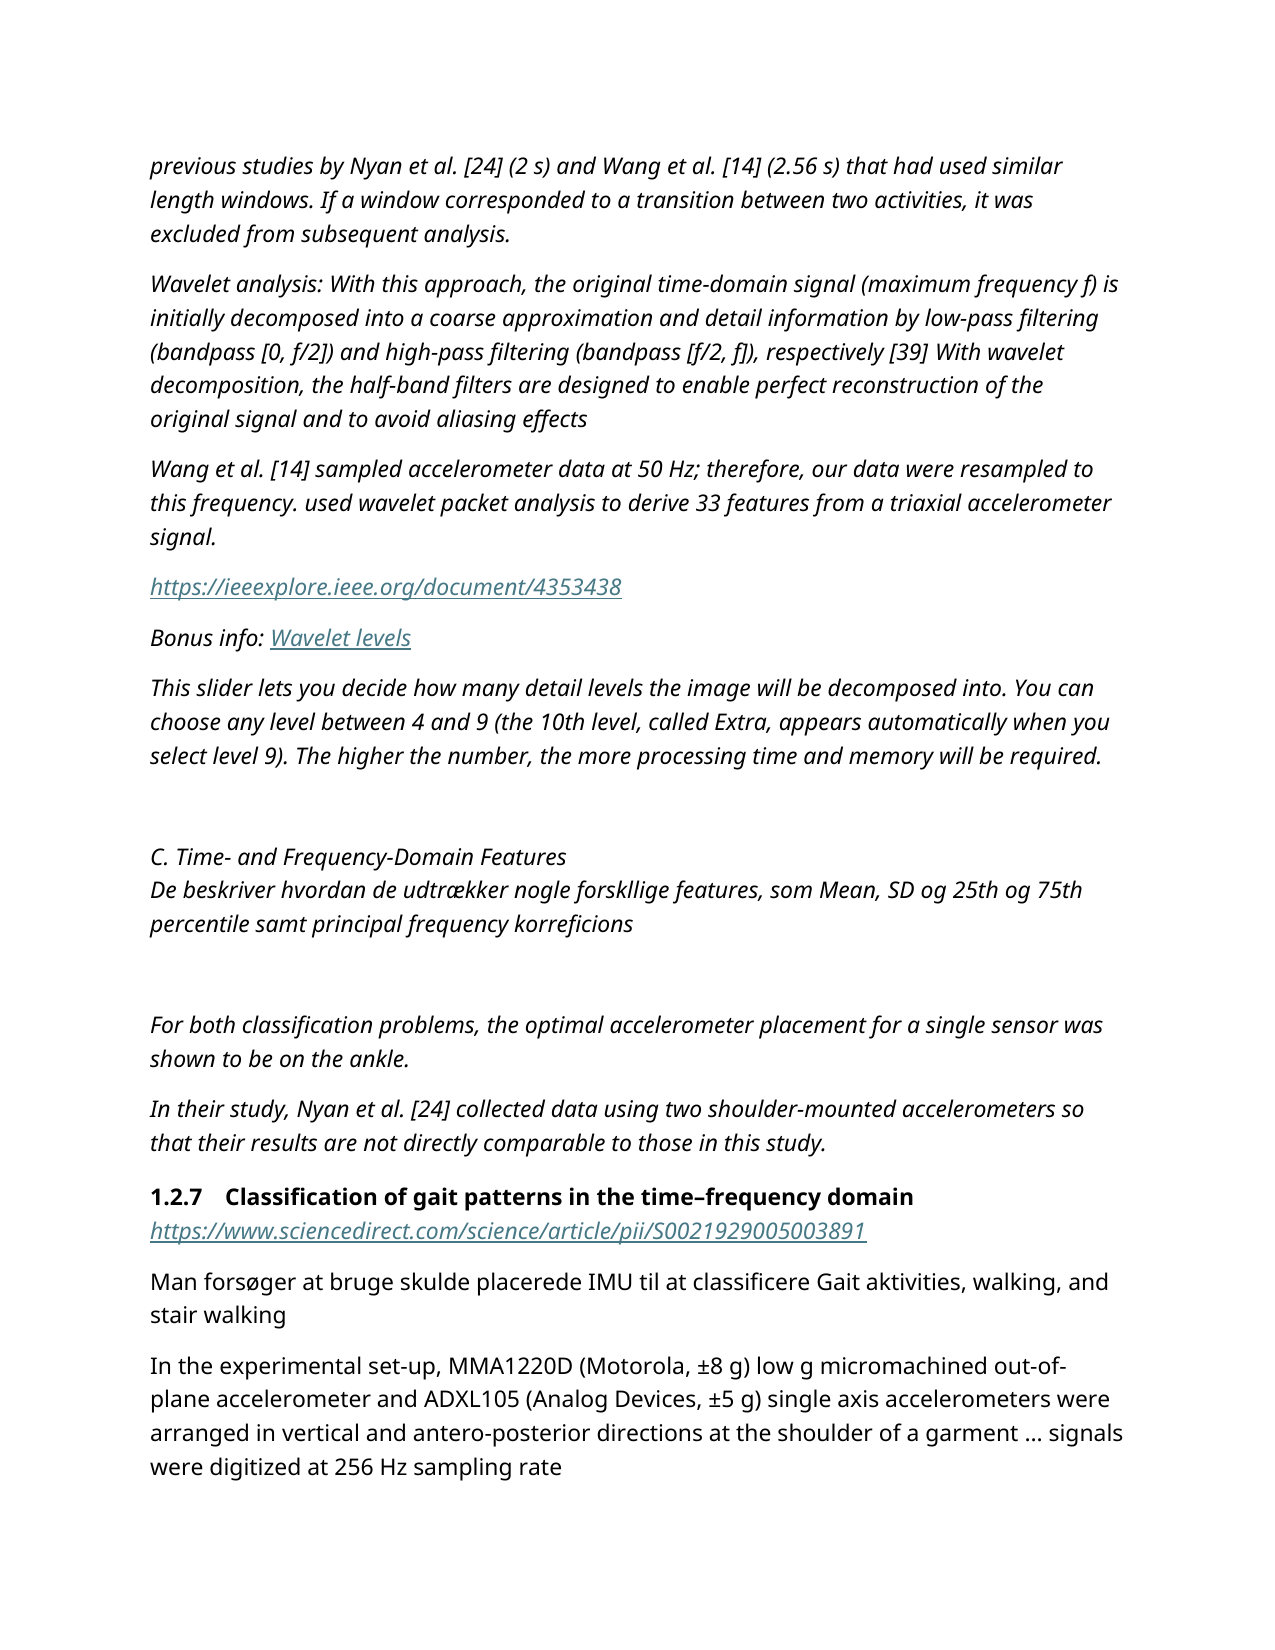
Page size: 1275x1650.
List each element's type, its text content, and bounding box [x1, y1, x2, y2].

text Wang et al. [14] sampled accelerometer data at 50 Hz; therefore, our data were resampled to this frequency. used wavelet packet analysis to derive 33 features from a triaxial accelerometer signal. [150, 453, 1125, 552]
text In their study, Nyan et al. [24] collected data using two shoulder-mounted accelerometers so that their results are not directly comparable to those in this study. [150, 1093, 1125, 1158]
text https://www.sciencedirect.com/science/article/pii/S0021929005003891 [150, 1215, 1125, 1246]
text For both classification problems, the optimal accelerometer placement for a single sensor was shown to be on the ankle. [150, 1009, 1125, 1074]
text https://ieeexplore.ieee.org/document/4353438 [150, 571, 1125, 602]
text Man forsøger at bruge skulde placerede IMU til at classificere Gait aktivities, walking, and stair walking [150, 1265, 1125, 1330]
text C. Time- and Frequency-Domain Features De beskriver hvordan de udtrækker nogle forskllige features, som Mean, SD og 25th og 75th percentile samt principal frequency korreficions [150, 840, 1125, 939]
text Wavelet analysis: With this approach, the original time-domain signal (maximum frequency f) is initially decomposed into a coarse approximation and detail information by low-pass filtering (bandpass [0, f/2]) and high-pass filtering (bandpass [f/2, f]), respectively [39] With wavelet decomposition, the half-band filters are designed to enable perfect reconstruction of the original signal and to avoid aliasing effects [150, 268, 1125, 434]
subtitle Classification of gait patterns in the time–frequency domain [150, 1181, 1125, 1212]
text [150, 150, 1125, 249]
text This slider lets you decide how many detail levels the image will be decomposed into. You can choose any level between 4 and 9 (the 10th level, called Extra, appears automatically when you select level 9). The higher the number, the more processing time and memory will be required. [150, 672, 1125, 771]
text Bonus info: Wavelet levels [150, 622, 1125, 653]
text In the experimental set-up, MMA1220D (Motorola, ±8 g) low g micromachined out-of-plane accelerometer and ADXL105 (Analog Devices, ±5 g) single axis accelerometers were arranged in vertical and antero-posterior directions at the shoulder of a garment … signals were digitized at 256 Hz sampling rate [150, 1349, 1125, 1482]
